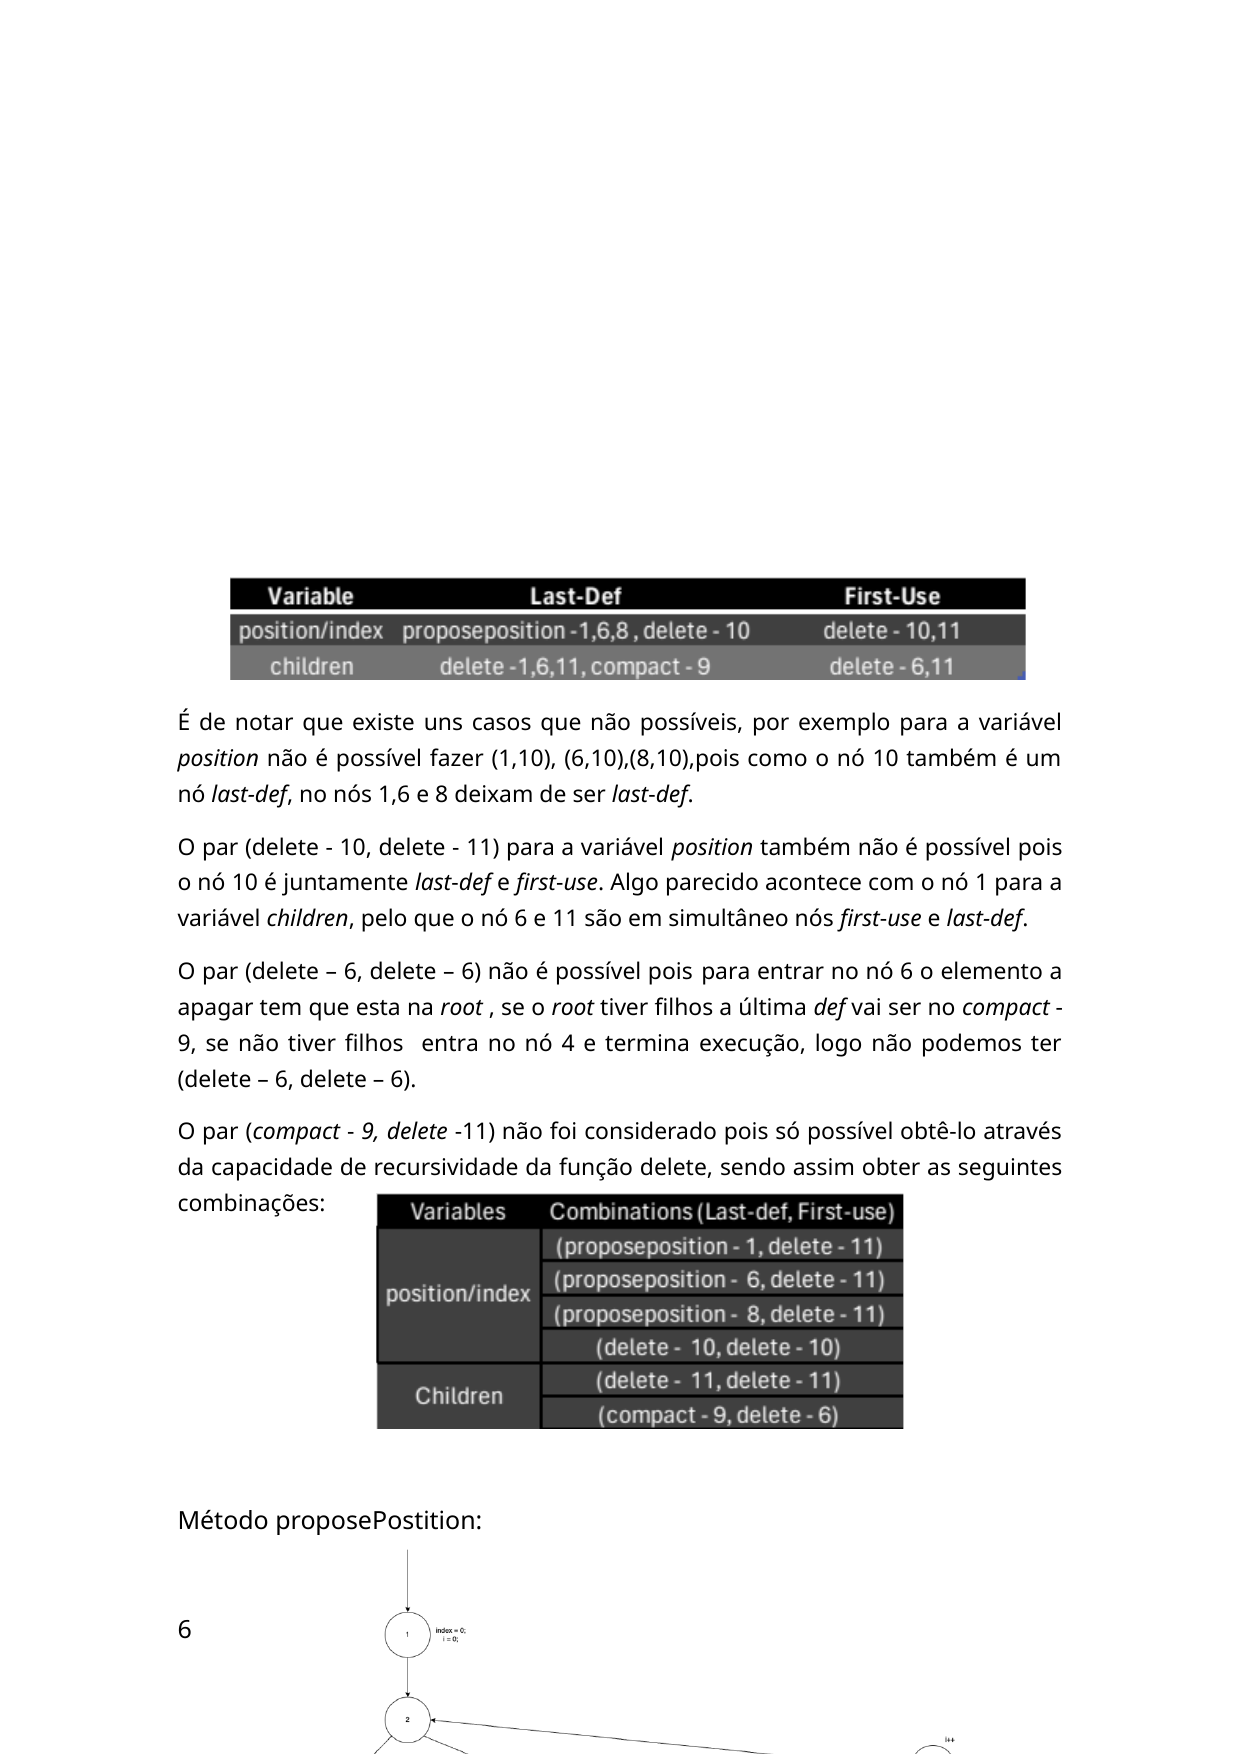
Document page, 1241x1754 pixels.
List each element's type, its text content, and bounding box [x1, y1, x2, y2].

text O par (delete – 6, delete – 6) não é possível pois para entrar no nó 6 o elemento a apagar tem que esta na root , se o root tiver filhos a última def vai ser no compact - 9, se não tiver filhos entra no nó 4 e termina execução, logo não podemos ter (delete – 6, delete – 6). [177, 955, 1063, 1094]
text Método proposePostition: [177, 1503, 1063, 1537]
text O par (delete - 10, delete - 11) para a variável position também não é possível pois o nó 10 é juntamente last-def e first-use. Algo parecido acontece com o nó 1 para a variável children, pelo que o nó 6 e 11 são em simultâneo nós first-use e last-def. [177, 830, 1063, 933]
text O par (compact - 9, delete -11) não foi considerado pois só possível obtê-lo através da capacidade de recursividade da função delete, sendo assim obter as seguintes combinações: [177, 1115, 1063, 1258]
text É de notar que existe uns casos que não possíveis, por exemplo para a variável position não é possível fazer (1,10), (6,10),(8,10),pois como o nó 10 também é um nó last-def, no nós 1,6 e 8 deixam de ser last-def. [177, 706, 1063, 809]
picture [297, 1545, 967, 1754]
